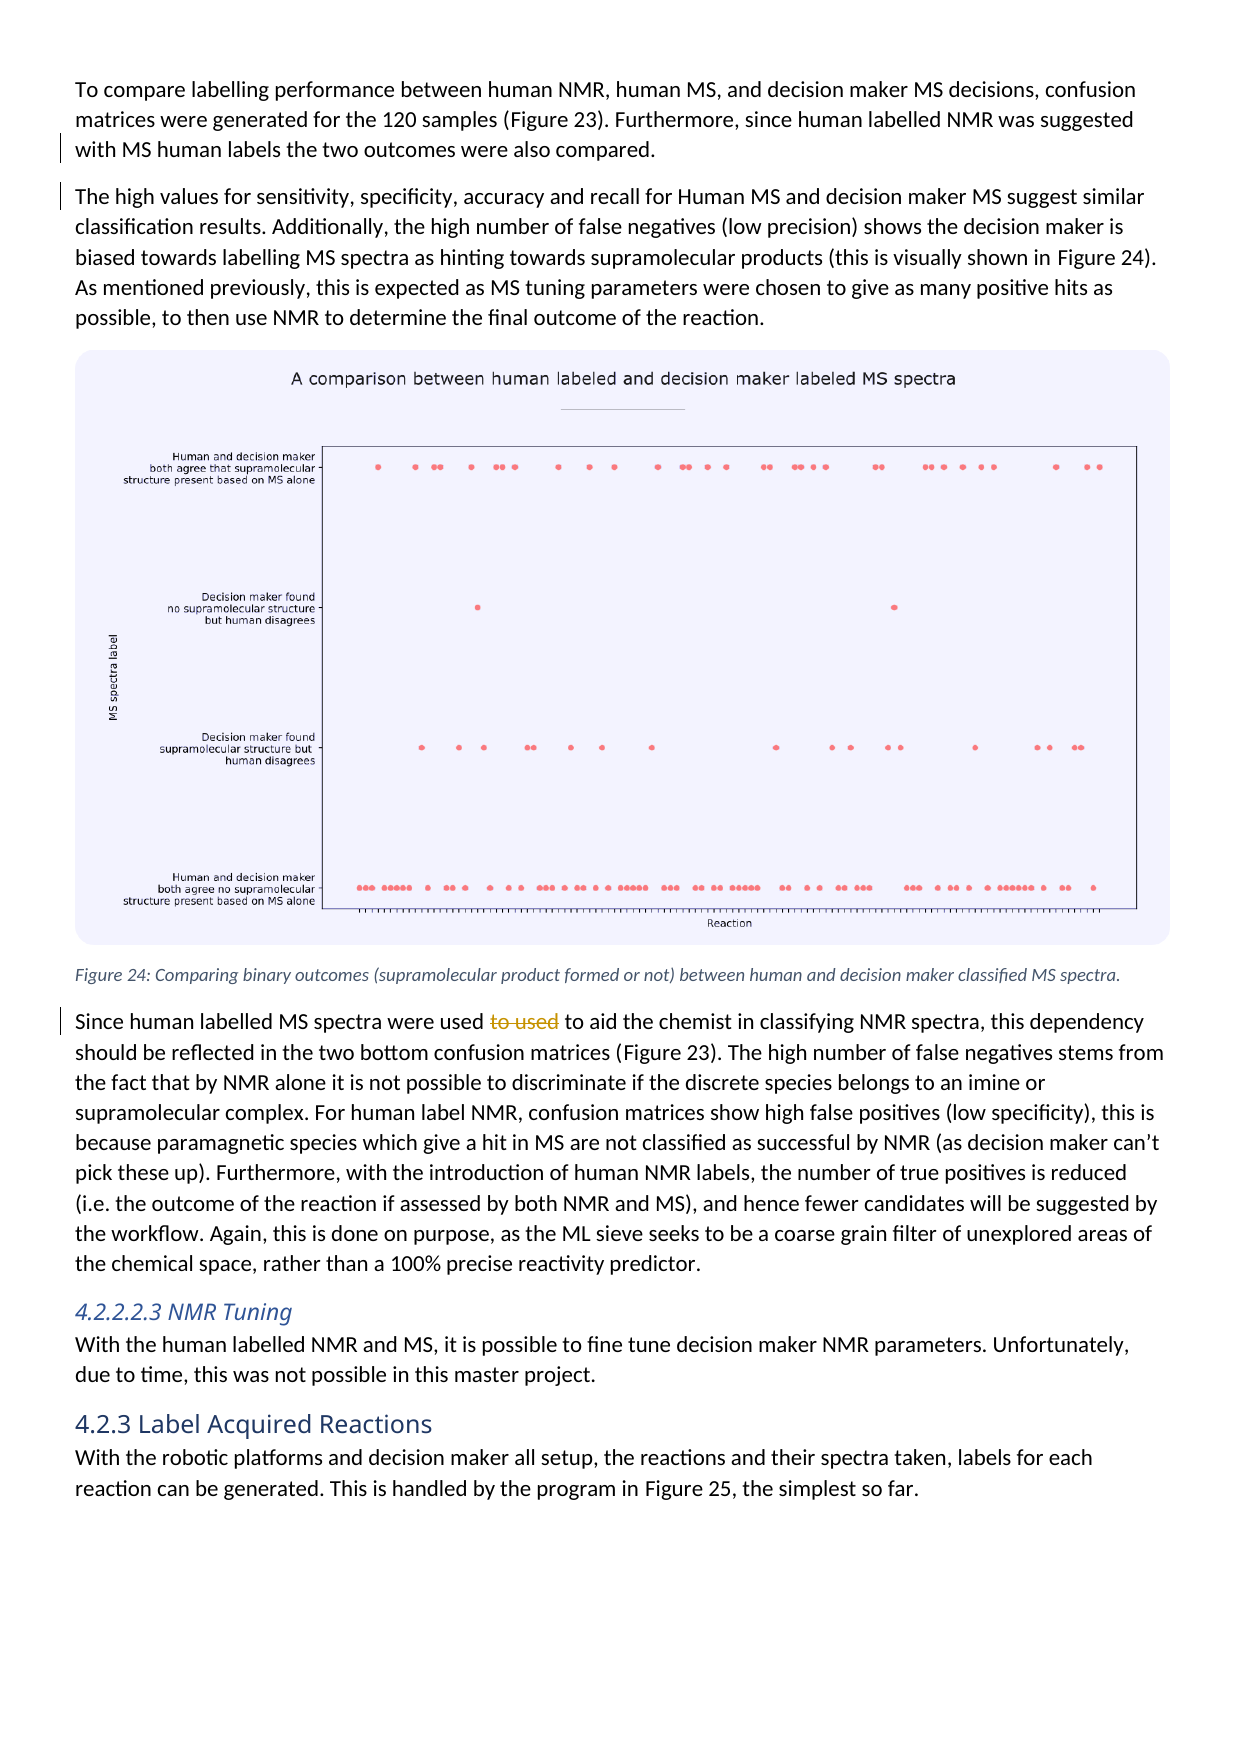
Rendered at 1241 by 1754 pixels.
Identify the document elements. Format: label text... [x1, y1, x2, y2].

text With the robotic platforms and decision maker all setup, the reactions and their spectra taken, labels for each reaction can be generated. This is handled by the program in Figure 25, the simplest so far. [75, 1443, 1165, 1502]
text To compare labelling performance between human NMR, human MS, and decision maker MS decisions, confusion matrices were generated for the 120 samples (Figure 23). Furthermore, since human labelled NMR was suggested with MS human labels the two outcomes were also compared. [75, 75, 1165, 163]
subtitle 4.2.3 Label Acquired Reactions [75, 1407, 1165, 1441]
text The high values for sensitivity, specificity, accuracy and recall for Human MS and decision maker MS suggest similar classification results. Additionally, the high number of false negatives (low precision) shows the decision maker is biased towards labelling MS spectra as hinting towards supramolecular products (this is visually shown in Figure 24). As mentioned previously, this is expected as MS tuning parameters were chosen to give as many positive hits as possible, to then use NMR to determine the final outcome of the reaction. [75, 182, 1165, 331]
picture [75, 350, 1170, 945]
text Since human labelled MS spectra were used to aid the chemist in classifying NMR spectra, this dependency should be reflected in the two bottom confusion matrices (Figure 23). The high number of false negatives stems from the fact that by NMR alone it is not possible to discriminate if the discrete species belongs to an imine or supramolecular complex. For human label NMR, confusion matrices show high false positives (low specificity), this is because paramagnetic species which give a hit in MS are not classified as successful by NMR (as decision maker can’t pick these up). Furthermore, with the introduction of human NMR labels, the number of true positives is reduced (i.e. the outcome of the reaction if assessed by both NMR and MS), and hence fewer candidates will be suggested by the workflow. Again, this is done on purpose, as the ML sieve seeks to be a coarse grain filter of unexplored areas of the chemical space, rather than a 100% precise reactivity predictor. [75, 1007, 1165, 1277]
text With the human labelled NMR and MS, it is possible to fine tune decision maker NMR parameters. Unfortunately, due to time, this was not possible in this master project. [75, 1330, 1165, 1388]
subtitle 4.2.2.2.3 NMR Tuning [75, 1296, 1165, 1327]
